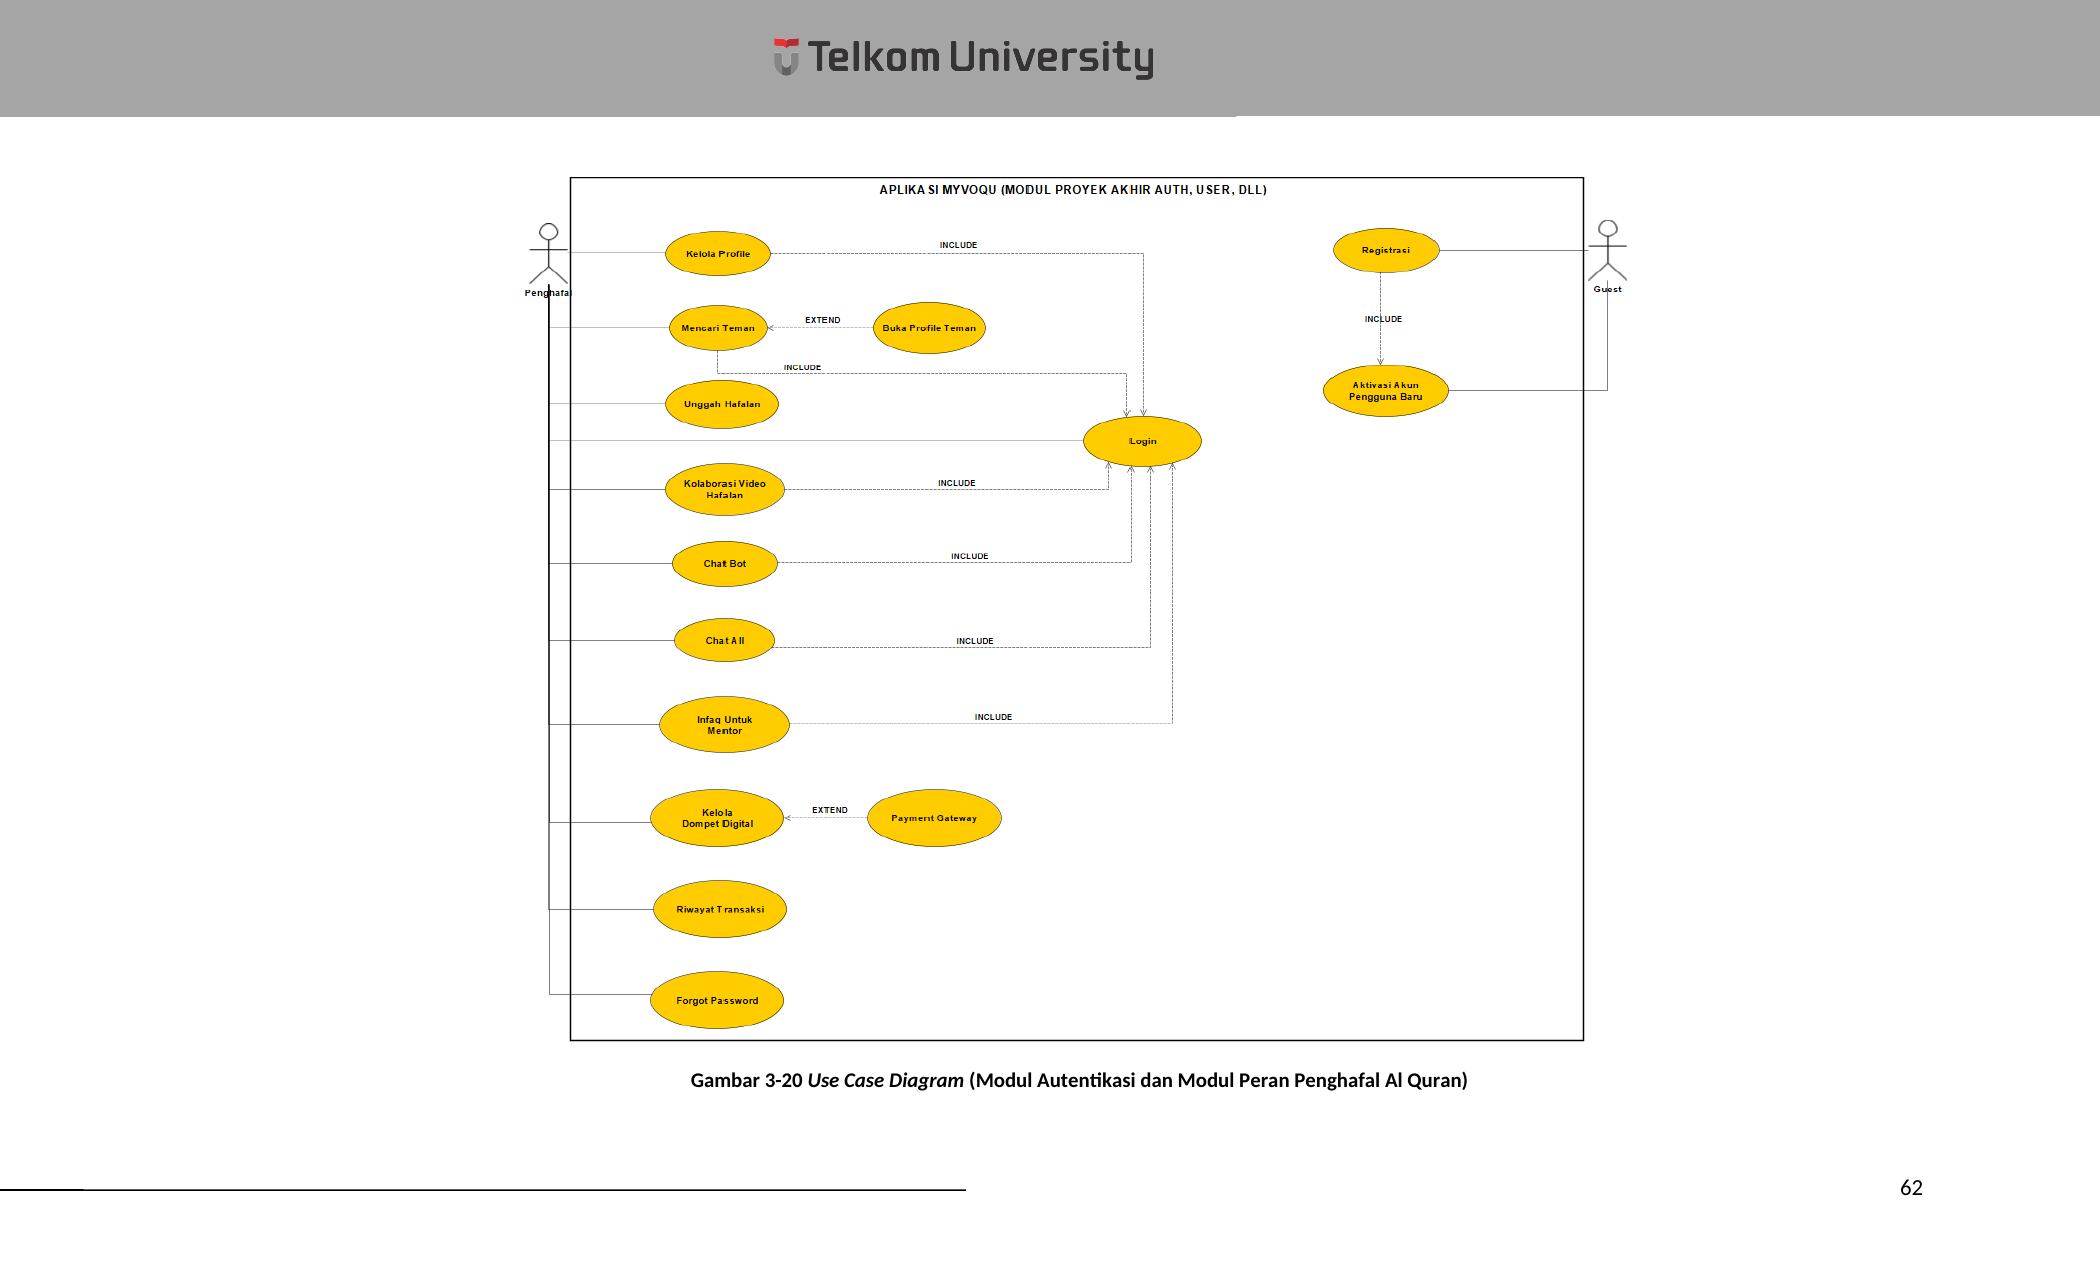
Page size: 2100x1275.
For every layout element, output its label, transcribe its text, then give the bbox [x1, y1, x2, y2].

text Gambar - Use Case Diagram (Modul Autentikasi dan Modul Peran Penghafal Al Quran) [236, 1067, 1923, 1093]
picture [522, 177, 1637, 1044]
picture [774, 38, 1153, 80]
